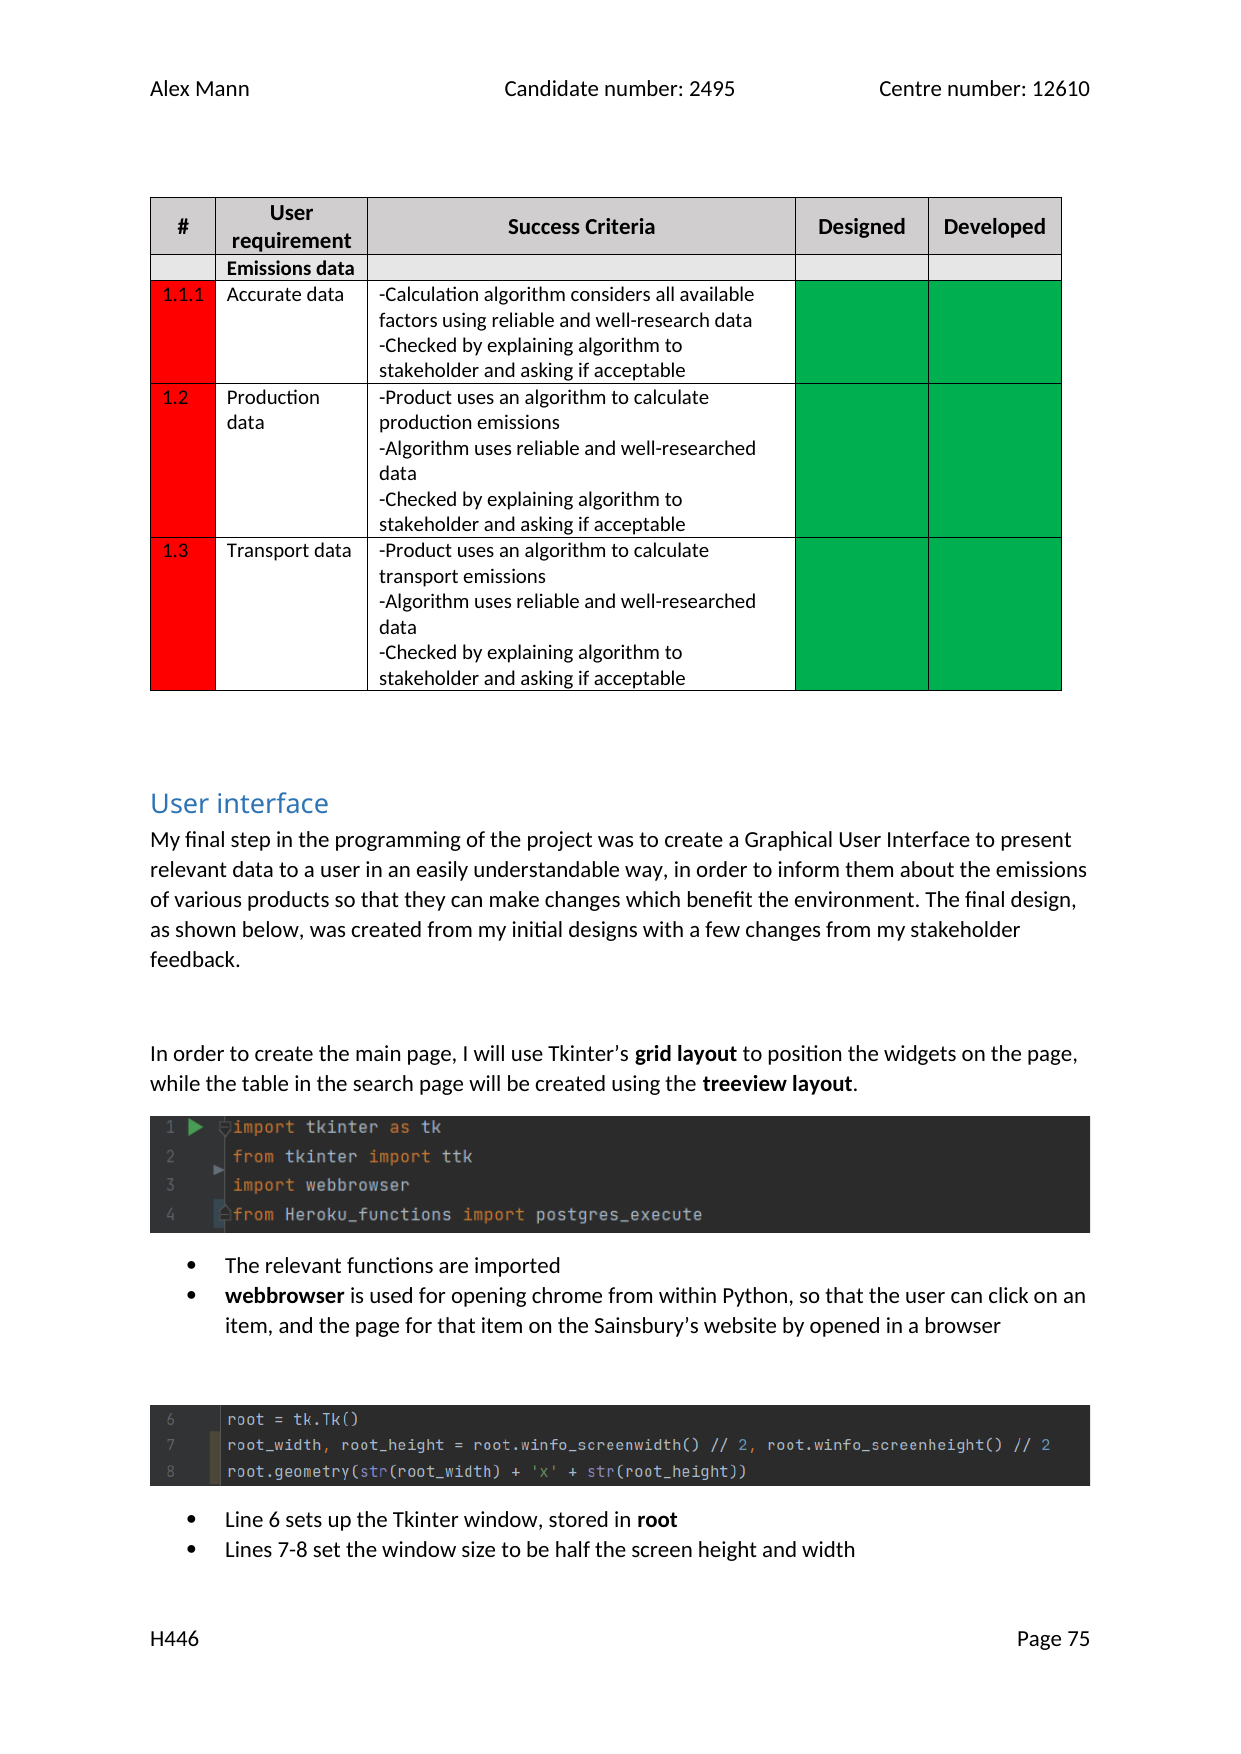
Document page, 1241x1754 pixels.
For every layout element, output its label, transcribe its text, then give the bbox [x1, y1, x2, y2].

table_cell [929, 255, 1061, 280]
list Lines 7-8 set the window size to be half the screen height and width [187, 1535, 1090, 1563]
list webbrowser is used for opening chrome from within Python, so that the user can click on an item, and the page for that item on the Sainsbury’s website by opened in a browser [187, 1281, 1090, 1340]
table_cell [151, 255, 215, 280]
table_cell Emissions data [216, 255, 367, 280]
table_cell 1.3 [151, 538, 215, 690]
table_header User requirement [216, 198, 367, 254]
list Line 6 sets up the Tkinter window, stored in root [187, 1505, 1090, 1533]
table_cell [796, 538, 928, 690]
table_cell Production data [216, 384, 367, 537]
table_cell -Product uses an algorithm to calculate transport emissions -Algorithm uses reliable and well-researched data -Checked by explaining algorithm to stakeholder and asking if acceptable [368, 538, 795, 690]
table_header Designed [796, 198, 928, 254]
table_cell [929, 538, 1061, 690]
table_cell 1.2 [151, 384, 215, 537]
text In order to create the main page, I will use Tkinter’s grid layout to position the widgets on the page, while the table in the search page will be created using the treeview layout. [150, 1039, 1090, 1098]
table_cell Transport data [216, 538, 367, 690]
table_cell Accurate data [216, 281, 367, 383]
table_cell -Product uses an algorithm to calculate production emissions -Algorithm uses reliable and well-researched data -Checked by explaining algorithm to stakeholder and asking if acceptable [368, 384, 795, 537]
table_header # [151, 198, 215, 254]
table_cell [796, 384, 928, 537]
table_cell [796, 281, 928, 383]
table_cell 1.1.1 [151, 281, 215, 383]
table_cell [368, 255, 795, 280]
list The relevant functions are imported [187, 1251, 1090, 1279]
table_cell [929, 384, 1061, 537]
picture [150, 1405, 1091, 1486]
picture [150, 1116, 1091, 1233]
text My final step in the programming of the project was to create a Graphical User Interface to present relevant data to a user in an easily understandable way, in order to inform them about the emissions of various products so that they can make changes which benefit the environment. The final design, as shown below, was created from my initial designs with a few changes from my stakeholder feedback. [150, 825, 1090, 974]
table_cell [929, 281, 1061, 383]
table_header Developed [929, 198, 1061, 254]
table_header Success Criteria [368, 198, 795, 254]
table_cell [796, 255, 928, 280]
subtitle User interface [150, 785, 1090, 822]
table_cell -Calculation algorithm considers all available factors using reliable and well-research data -Checked by explaining algorithm to stakeholder and asking if acceptable [368, 281, 795, 383]
